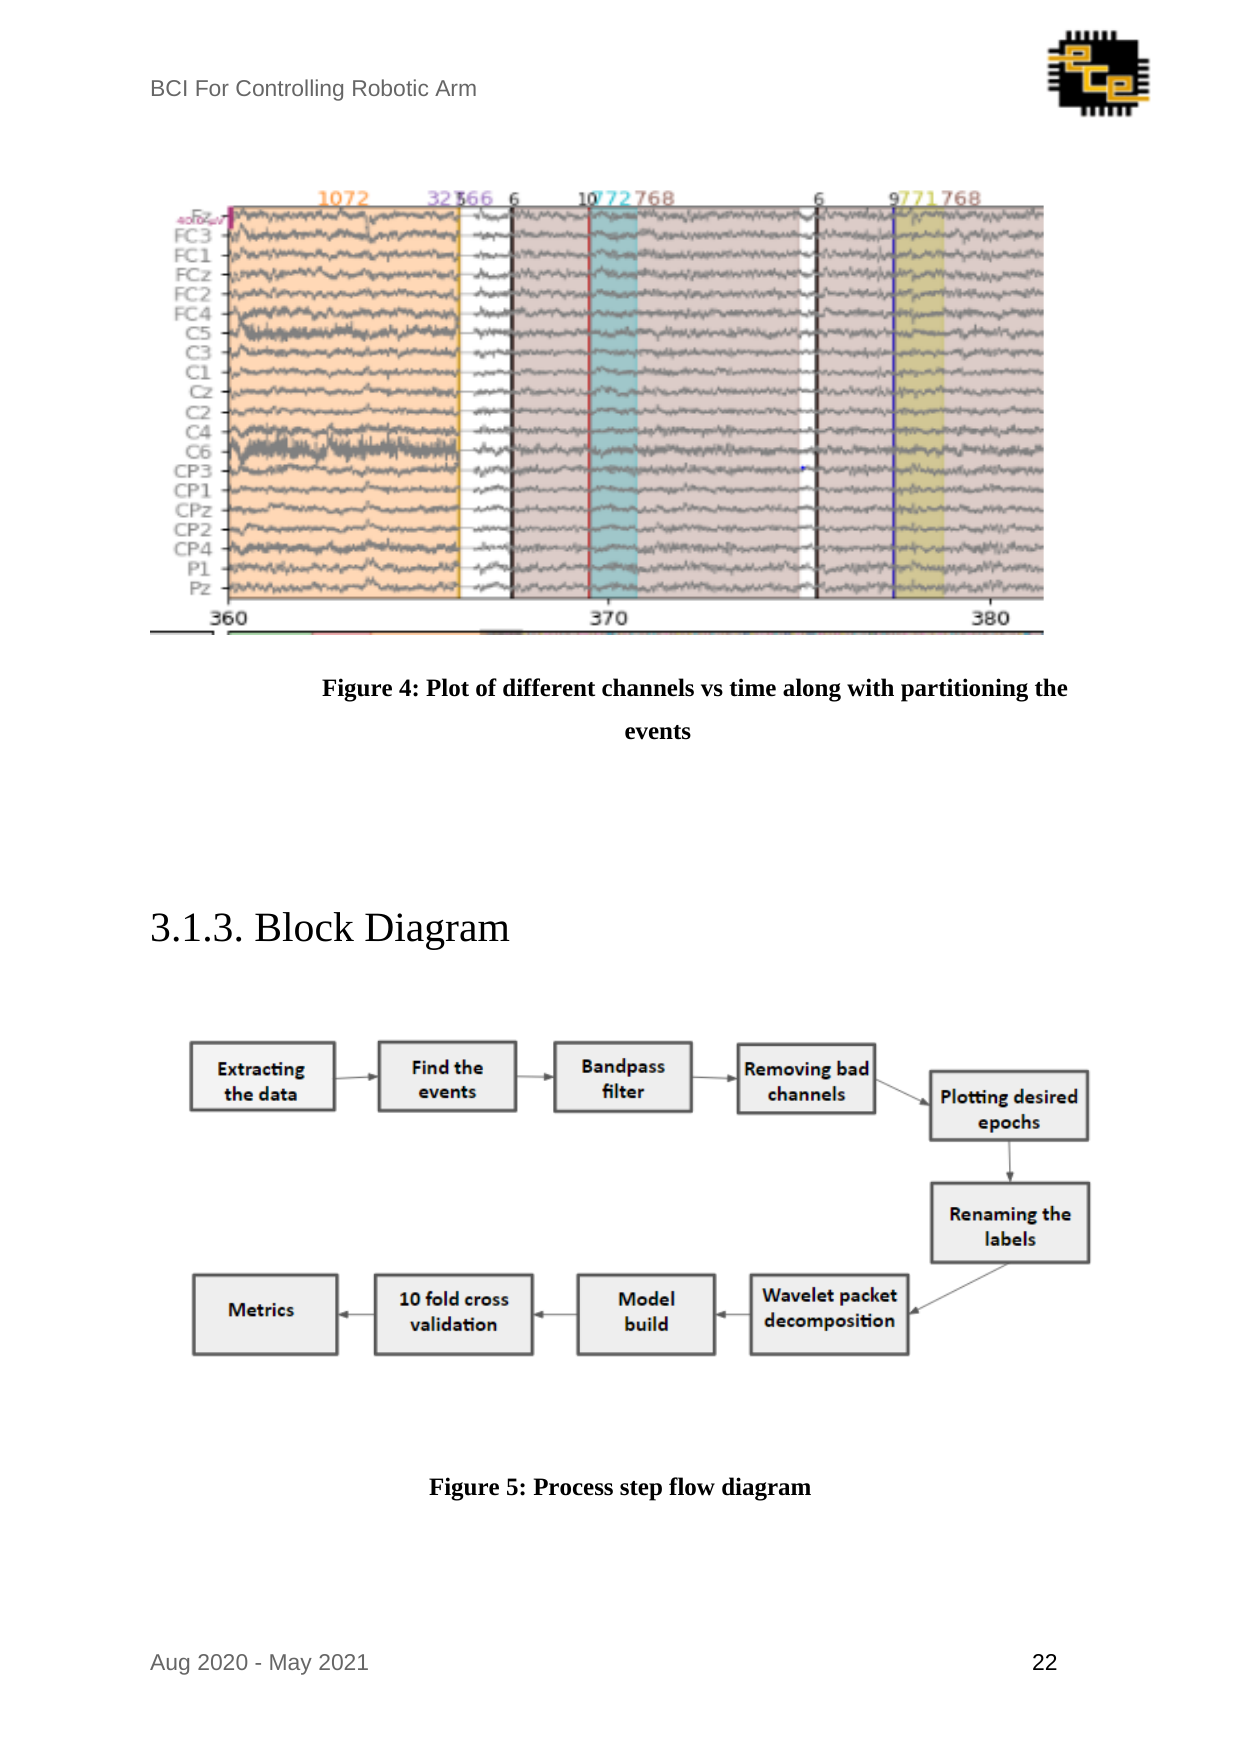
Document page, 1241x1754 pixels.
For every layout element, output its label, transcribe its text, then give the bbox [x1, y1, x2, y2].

text Figure 4: Plot of different channels vs time along with partitioning the events [225, 673, 1090, 744]
picture [150, 172, 1044, 635]
text 3.1.3. Block Diagram [150, 902, 1090, 950]
picture [1020, 18, 1185, 141]
picture [168, 1017, 1109, 1391]
